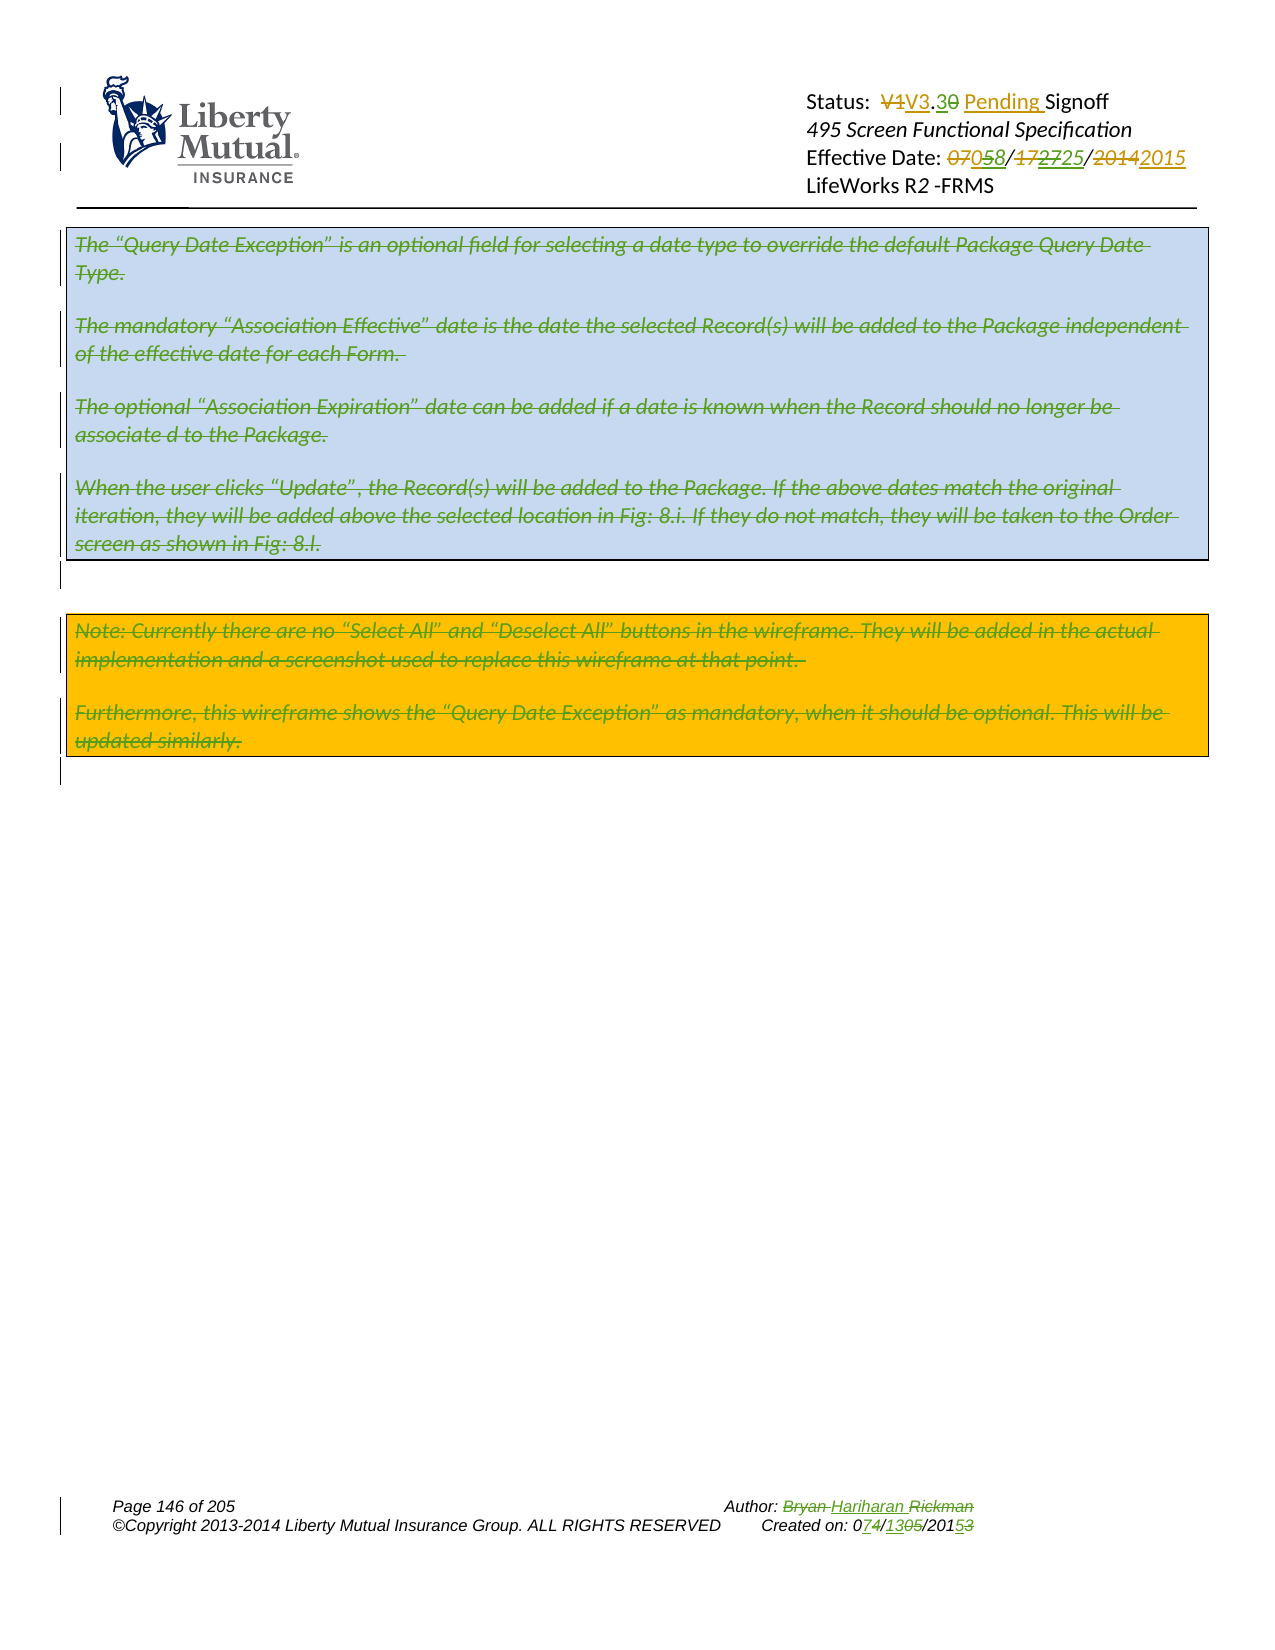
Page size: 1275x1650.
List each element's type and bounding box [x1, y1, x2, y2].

picture [80, 52, 322, 206]
